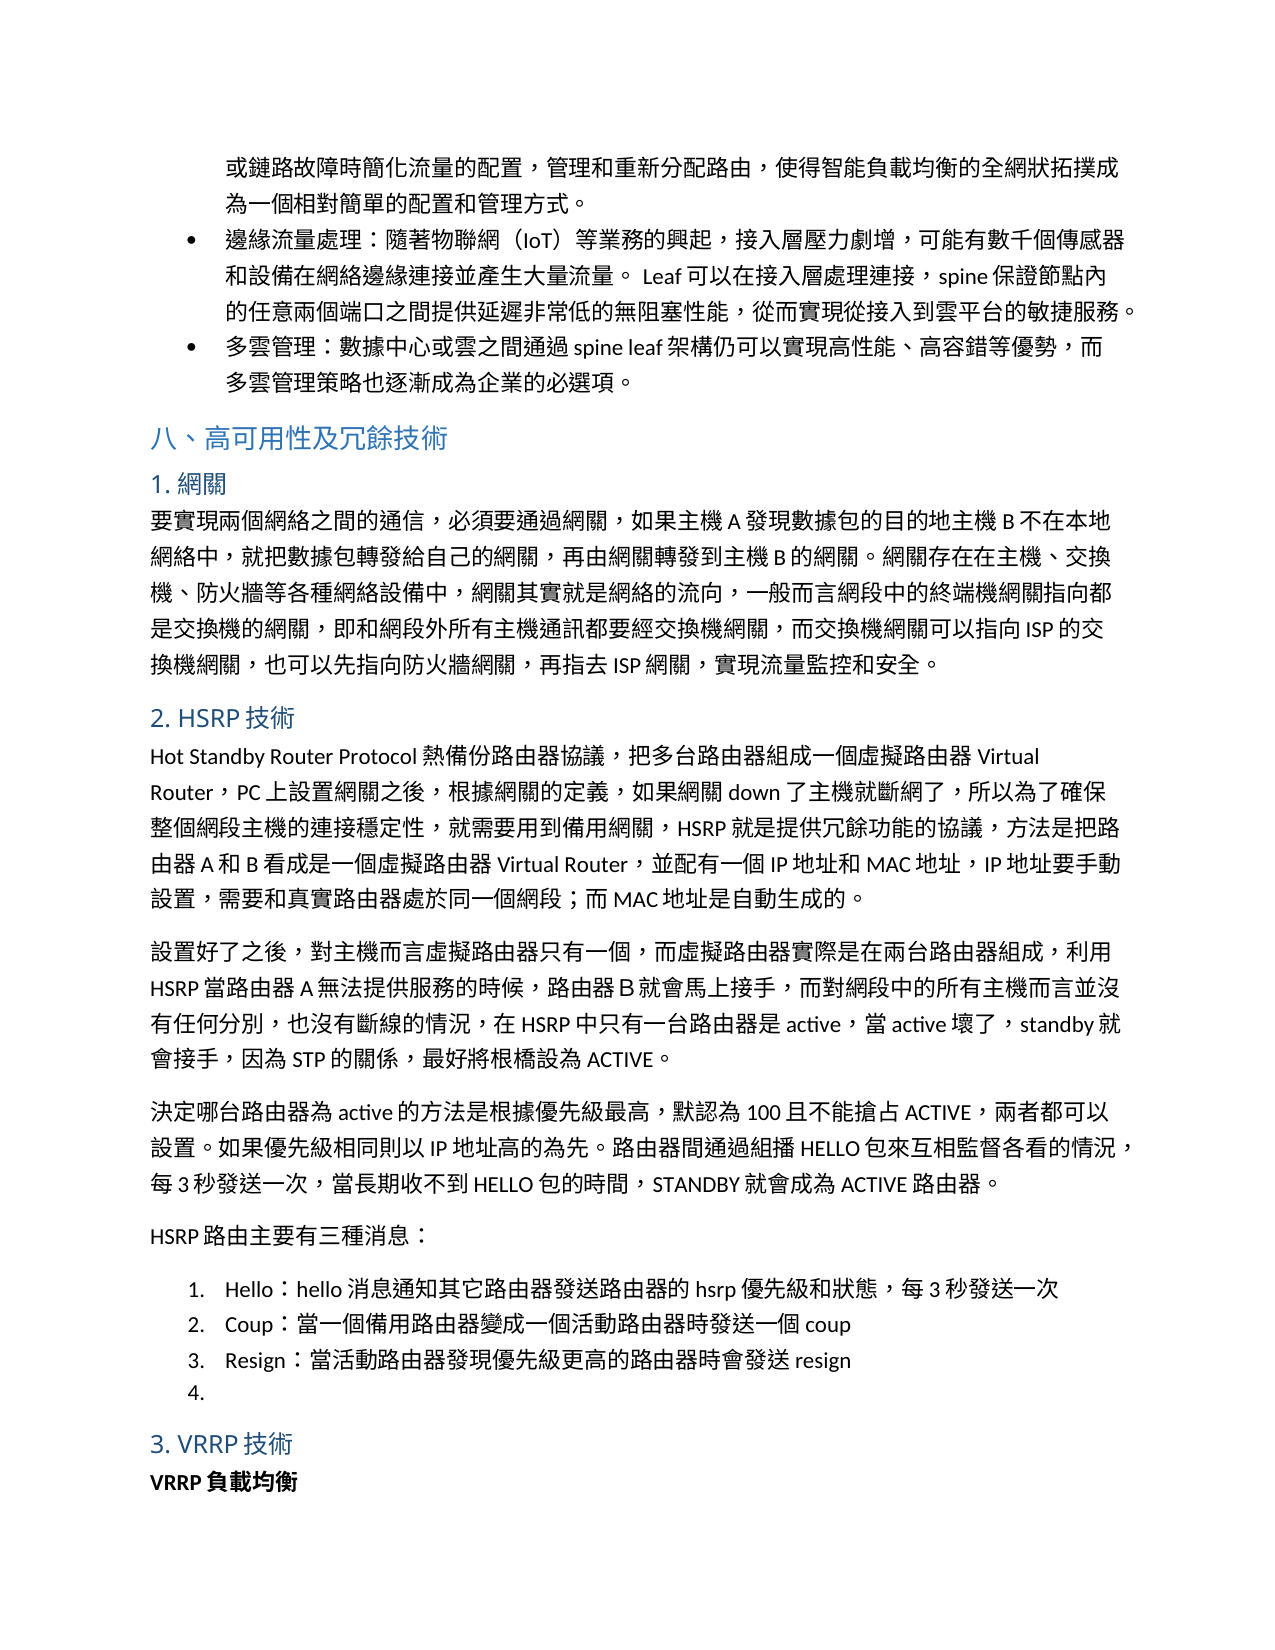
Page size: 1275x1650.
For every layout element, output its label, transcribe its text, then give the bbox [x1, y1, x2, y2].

text Hot Standby Router Protocol熱備份路由器協議，把多台路由器組成一個虛擬路由器 Virtual Router，PC上設置網關之後，根據網關的定義，如果網關down了主機就斷網了，所以為了確保整個網段主機的連接穩定性，就需要用到備用網關，HSRP就是提供冗餘功能的協議，方法是把路由器A和B看成是一個虛擬路由器 Virtual Router，並配有一個IP地址和MAC地址，IP地址要手動設置，需要和真實路由器處於同一個網段；而MAC地址是自動生成的。 [150, 738, 1125, 914]
list Resign：當活動路由器發現優先級更高的路由器時會發送resign [187, 1342, 1125, 1375]
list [187, 150, 1125, 219]
subtitle 1. 網關 [150, 464, 1125, 500]
list Hello：hello消息通知其它路由器發送路由器的hsrp優先級和狀態，每3秒發送一次 [187, 1271, 1125, 1304]
subtitle 2. HSRP技術 [150, 699, 1125, 735]
text VRRP負載均衡 [150, 1464, 1125, 1497]
subtitle 3. VRRP技術 [150, 1425, 1125, 1461]
text HSRP路由主要有三種消息： [150, 1218, 1125, 1251]
list Coup：當一個備用路由器變成一個活動路由器時發送一個coup [187, 1306, 1125, 1339]
list 多雲管理：數據中心或雲之間通過spine leaf架構仍可以實現高性能、高容錯等優勢，而多雲管理策略也逐漸成為企業的必選項。 [187, 329, 1125, 398]
list 邊緣流量處理：隨著物聯網（IoT）等業務的興起，接入層壓力劇增，可能有數千個傳感器和設備在網絡邊緣連接並產生大量流量。 Leaf可以在接入層處理連接，spine保證節點內的任意兩個端口之間提供延遲非常低的無阻塞性能，從而實現從接入到雲平台的敏捷服務。 [187, 222, 1125, 327]
text 設置好了之後，對主機而言虛擬路由器只有一個，而虛擬路由器實際是在兩台路由器組成，利用HSRP當路由器A無法提供服務的時候，路由器Ｂ就會馬上接手，而對網段中的所有主機而言並沒有任何分別，也沒有斷線的情況，在HSRP中只有一台路由器是active，當active壞了，standby就會接手，因為STP的關係，最好將根橋設為ACTIVE。 [150, 934, 1125, 1074]
text 要實現兩個網絡之間的通信，必須要通過網關，如果主機A發現數據包的目的地主機B不在本地網絡中，就把數據包轉發給自己的網關，再由網關轉發到主機B的網關。網關存在在主機、交換機、防火牆等各種網絡設備中，網關其實就是網絡的流向，一般而言網段中的終端機網關指向都是交換機的網關，即和網段外所有主機通訊都要經交換機網關，而交換機網關可以指向ISP的交換機網關，也可以先指向防火牆網關，再指去ISP網關，實現流量監控和安全。 [150, 503, 1125, 680]
subtitle 八、高可用性及冗餘技術 [150, 417, 1125, 457]
text 決定哪台路由器為active的方法是根據優先級最高，默認為100且不能搶占ACTIVE，兩者都可以設置。如果優先級相同則以IP地址高的為先。路由器間通過組播HELLO包來互相監督各看的情況，每3秒發送一次，當長期收不到HELLO包的時間，STANDBY就會成為ACTIVE路由器。 [150, 1094, 1125, 1199]
